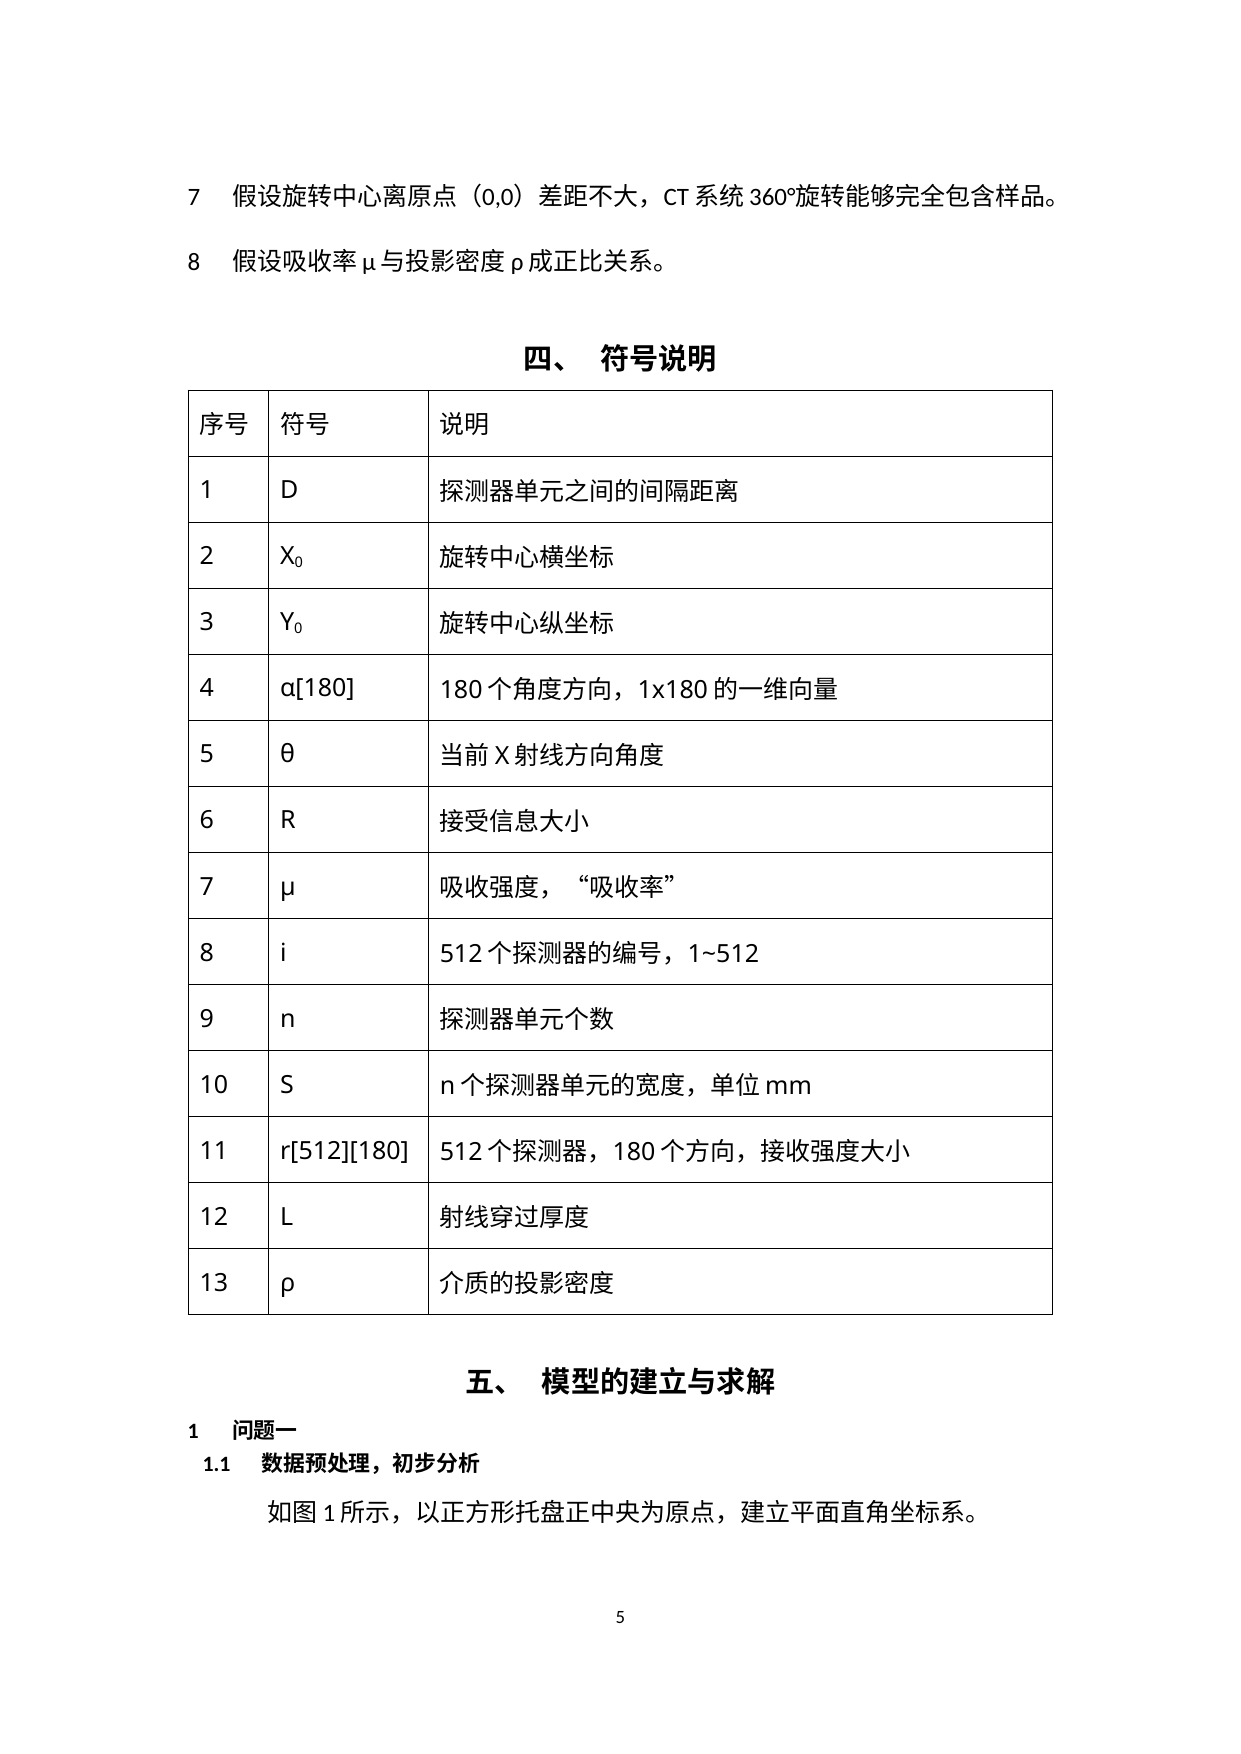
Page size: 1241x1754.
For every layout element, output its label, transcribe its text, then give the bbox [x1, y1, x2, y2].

table_cell α[180] [269, 655, 428, 720]
table_cell 介质的投影密度 [429, 1249, 1052, 1314]
table_cell R [269, 787, 428, 852]
table_cell 180个角度方向，1x180的一维向量 [429, 655, 1052, 720]
table_cell μ [269, 853, 428, 918]
table_cell 探测器单元之间的间隔距离 [429, 457, 1052, 522]
table_cell 1 [189, 457, 268, 522]
table_cell 5 [189, 721, 268, 786]
table_cell 吸收强度，“吸收率” [429, 853, 1052, 918]
table_cell 探测器单元个数 [429, 985, 1052, 1050]
table_cell 10 [189, 1051, 268, 1116]
table_cell i [269, 919, 428, 984]
table_cell 3 [189, 589, 268, 654]
table_cell S [269, 1051, 428, 1116]
list 数据预处理，初步分析 [202, 1445, 1053, 1478]
table_cell 512个探测器，180个方向，接收强度大小 [429, 1117, 1052, 1182]
list 模型的建立与求解 [187, 1348, 1053, 1413]
table_cell θ [269, 721, 428, 786]
list 假设旋转中心离原点（0,0）差距不大，CT系统360°旋转能够完全包含样品。 [187, 162, 1053, 227]
table_cell r[512][180] [269, 1117, 428, 1182]
table_header 序号 [189, 391, 268, 456]
table_cell 13 [189, 1249, 268, 1314]
table_cell 当前X射线方向角度 [429, 721, 1052, 786]
table_cell n [269, 985, 428, 1050]
table_cell 接受信息大小 [429, 787, 1052, 852]
table_header 说明 [429, 391, 1052, 456]
table_cell n个探测器单元的宽度，单位mm [429, 1051, 1052, 1116]
table_cell 11 [189, 1117, 268, 1182]
table_cell 旋转中心横坐标 [429, 523, 1052, 588]
table_cell L [269, 1183, 428, 1248]
table_cell 512个探测器的编号，1~512 [429, 919, 1052, 984]
table_cell 8 [189, 919, 268, 984]
table_cell 7 [189, 853, 268, 918]
list 问题一 [187, 1413, 1053, 1445]
table_cell 2 [189, 523, 268, 588]
table_header 符号 [269, 391, 428, 456]
list 符号说明 [187, 324, 1053, 389]
table_cell Y0 [269, 589, 428, 654]
table_cell ρ [269, 1249, 428, 1314]
list 假设吸收率μ与投影密度ρ成正比关系。 [187, 227, 1053, 292]
table_cell 4 [189, 655, 268, 720]
table_cell 6 [189, 787, 268, 852]
table_cell 12 [189, 1183, 268, 1248]
table_cell 旋转中心纵坐标 [429, 589, 1052, 654]
table_cell D [269, 457, 428, 522]
table_cell 9 [189, 985, 268, 1050]
list 如图1所示，以正方形托盘正中央为原点，建立平面直角坐标系。 [237, 1478, 1053, 1543]
table_cell 射线穿过厚度 [429, 1183, 1052, 1248]
table_cell X0 [269, 523, 428, 588]
